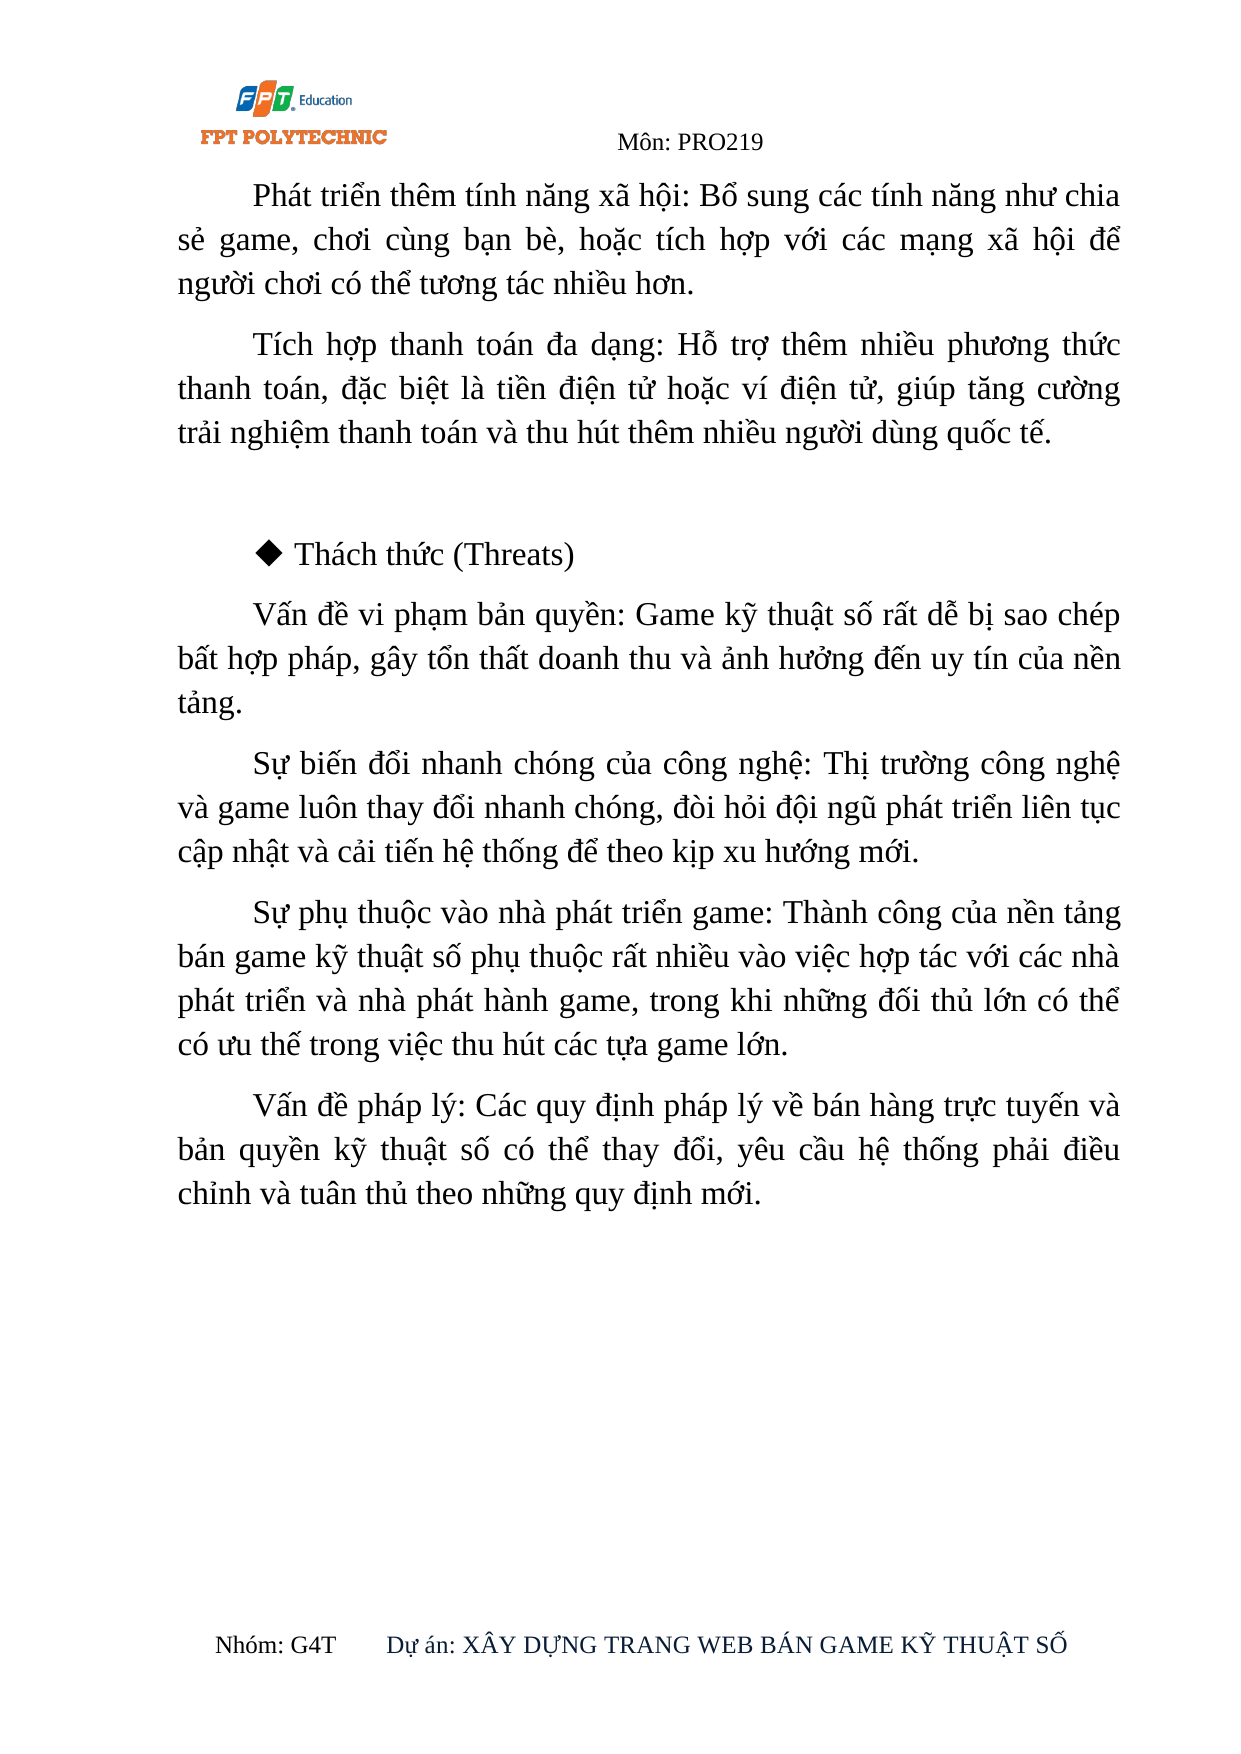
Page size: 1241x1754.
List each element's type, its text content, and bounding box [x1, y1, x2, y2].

list Sự phụ thuộc vào nhà phát triển game: Thành công của nền tảng bán game kỹ thuật số phụ thuộc rất nhiều vào việc hợp tác với các nhà phát triển và nhà phát hành game, trong khi những đối thủ lớn có thể có ưu thế trong việc thu hút các tựa game lớn. [177, 892, 1122, 1063]
list Vấn đề pháp lý: Các quy định pháp lý về bán hàng trực tuyến và bản quyền kỹ thuật số có thể thay đổi, yêu cầu hệ thống phải điều chỉnh và tuân thủ theo những quy định mới. [177, 1085, 1122, 1212]
list Vấn đề vi phạm bản quyền: Game kỹ thuật số rất dễ bị sao chép bất hợp pháp, gây tổn thất doanh thu và ảnh hưởng đến uy tín của nền tảng. [177, 594, 1122, 721]
picture [194, 75, 393, 150]
list Thách thức (Threats) [177, 534, 1122, 572]
list Phát triển thêm tính năng xã hội: Bổ sung các tính năng như chia sẻ game, chơi cùng bạn bè, hoặc tích hợp với các mạng xã hội để người chơi có thể tương tác nhiều hơn. [177, 175, 1122, 302]
list Tích hợp thanh toán đa dạng: Hỗ trợ thêm nhiều phương thức thanh toán, đặc biệt là tiền điện tử hoặc ví điện tử, giúp tăng cường trải nghiệm thanh toán và thu hút thêm nhiều người dùng quốc tế. [177, 324, 1122, 451]
list Sự biến đổi nhanh chóng của công nghệ: Thị trường công nghệ và game luôn thay đổi nhanh chóng, đòi hỏi đội ngũ phát triển liên tục cập nhật và cải tiến hệ thống để theo kịp xu hướng mới. [177, 743, 1122, 870]
